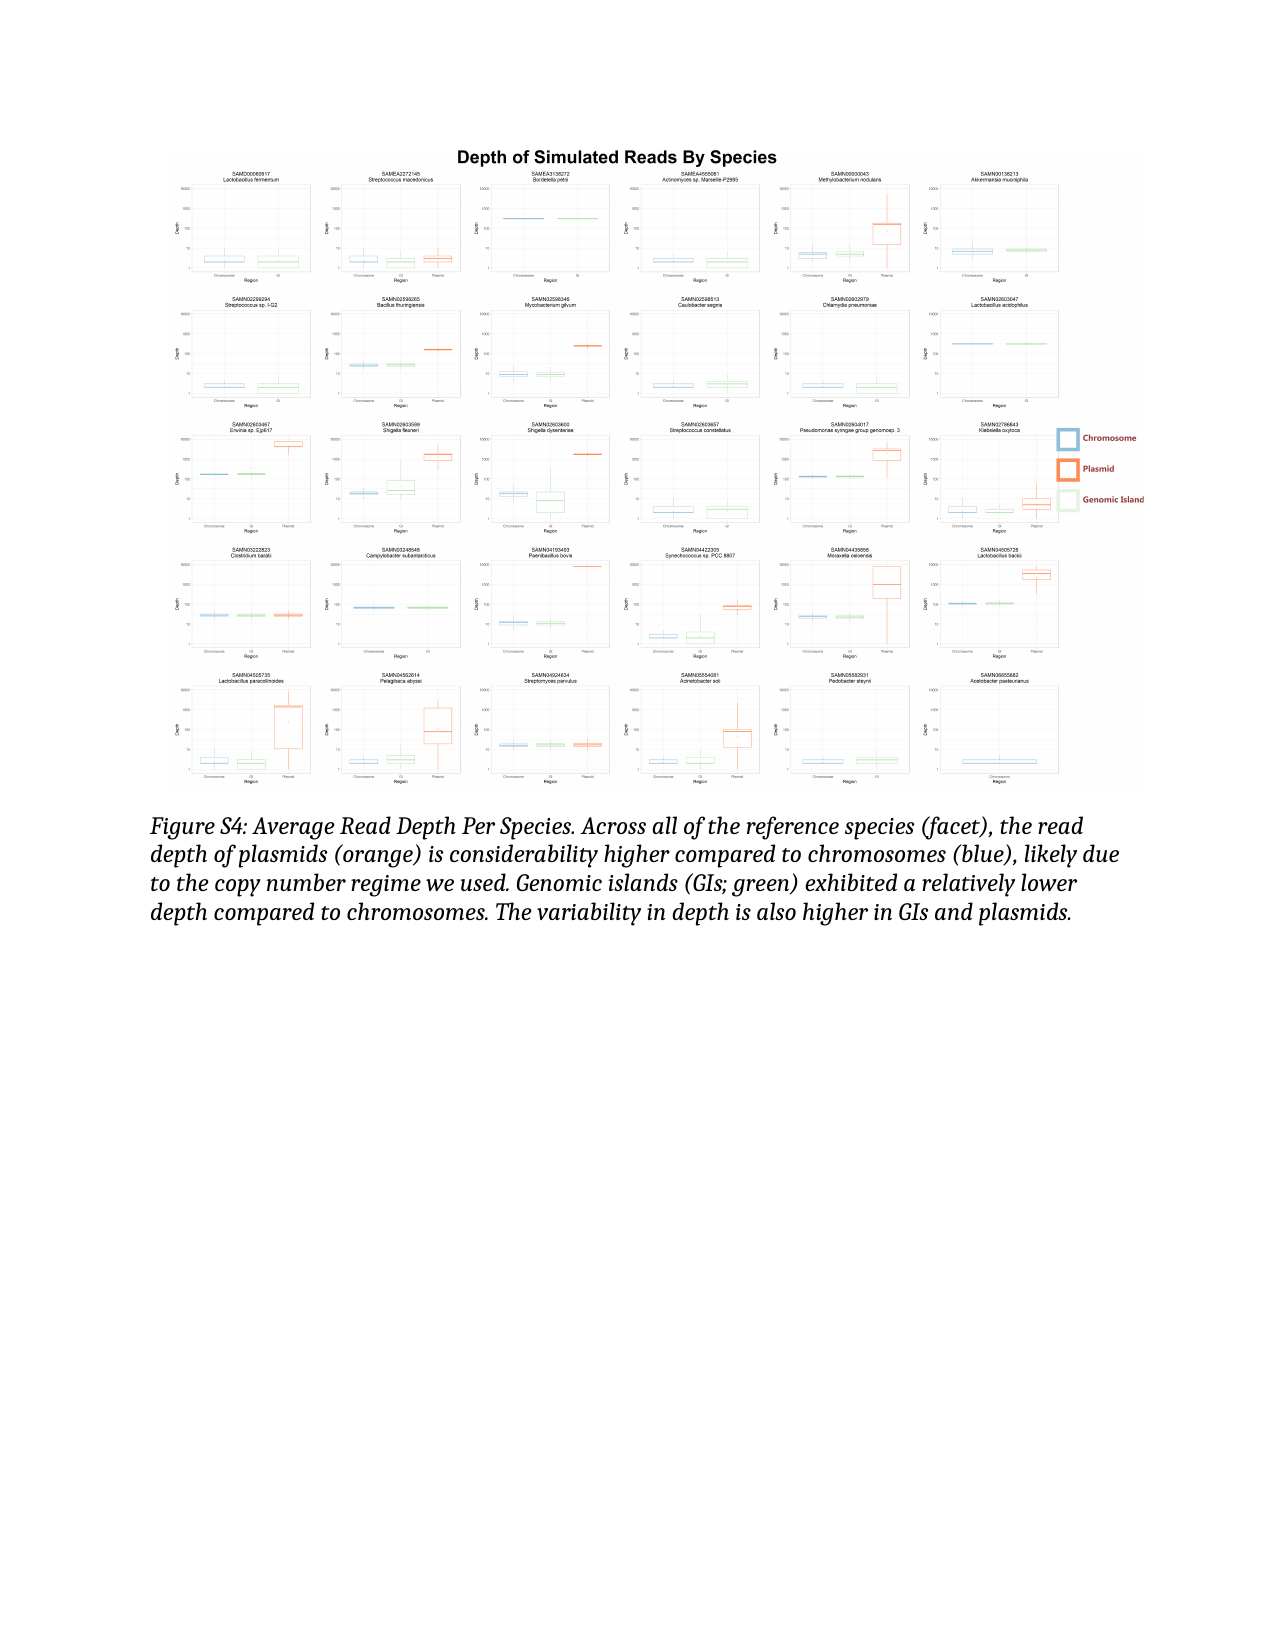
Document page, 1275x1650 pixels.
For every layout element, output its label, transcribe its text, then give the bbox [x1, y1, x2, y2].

text Figure S4: Average Read Depth Per Species. Across all of the reference species (facet), the read depth of plasmids (orange) is considerability higher compared to chromosomes (blue), likely due to the copy number regime we used. Genomic islands (GIs; green) exhibited a relatively lower depth compared to chromosomes. The variability in depth is also higher in GIs and plasmids. [150, 812, 1125, 927]
